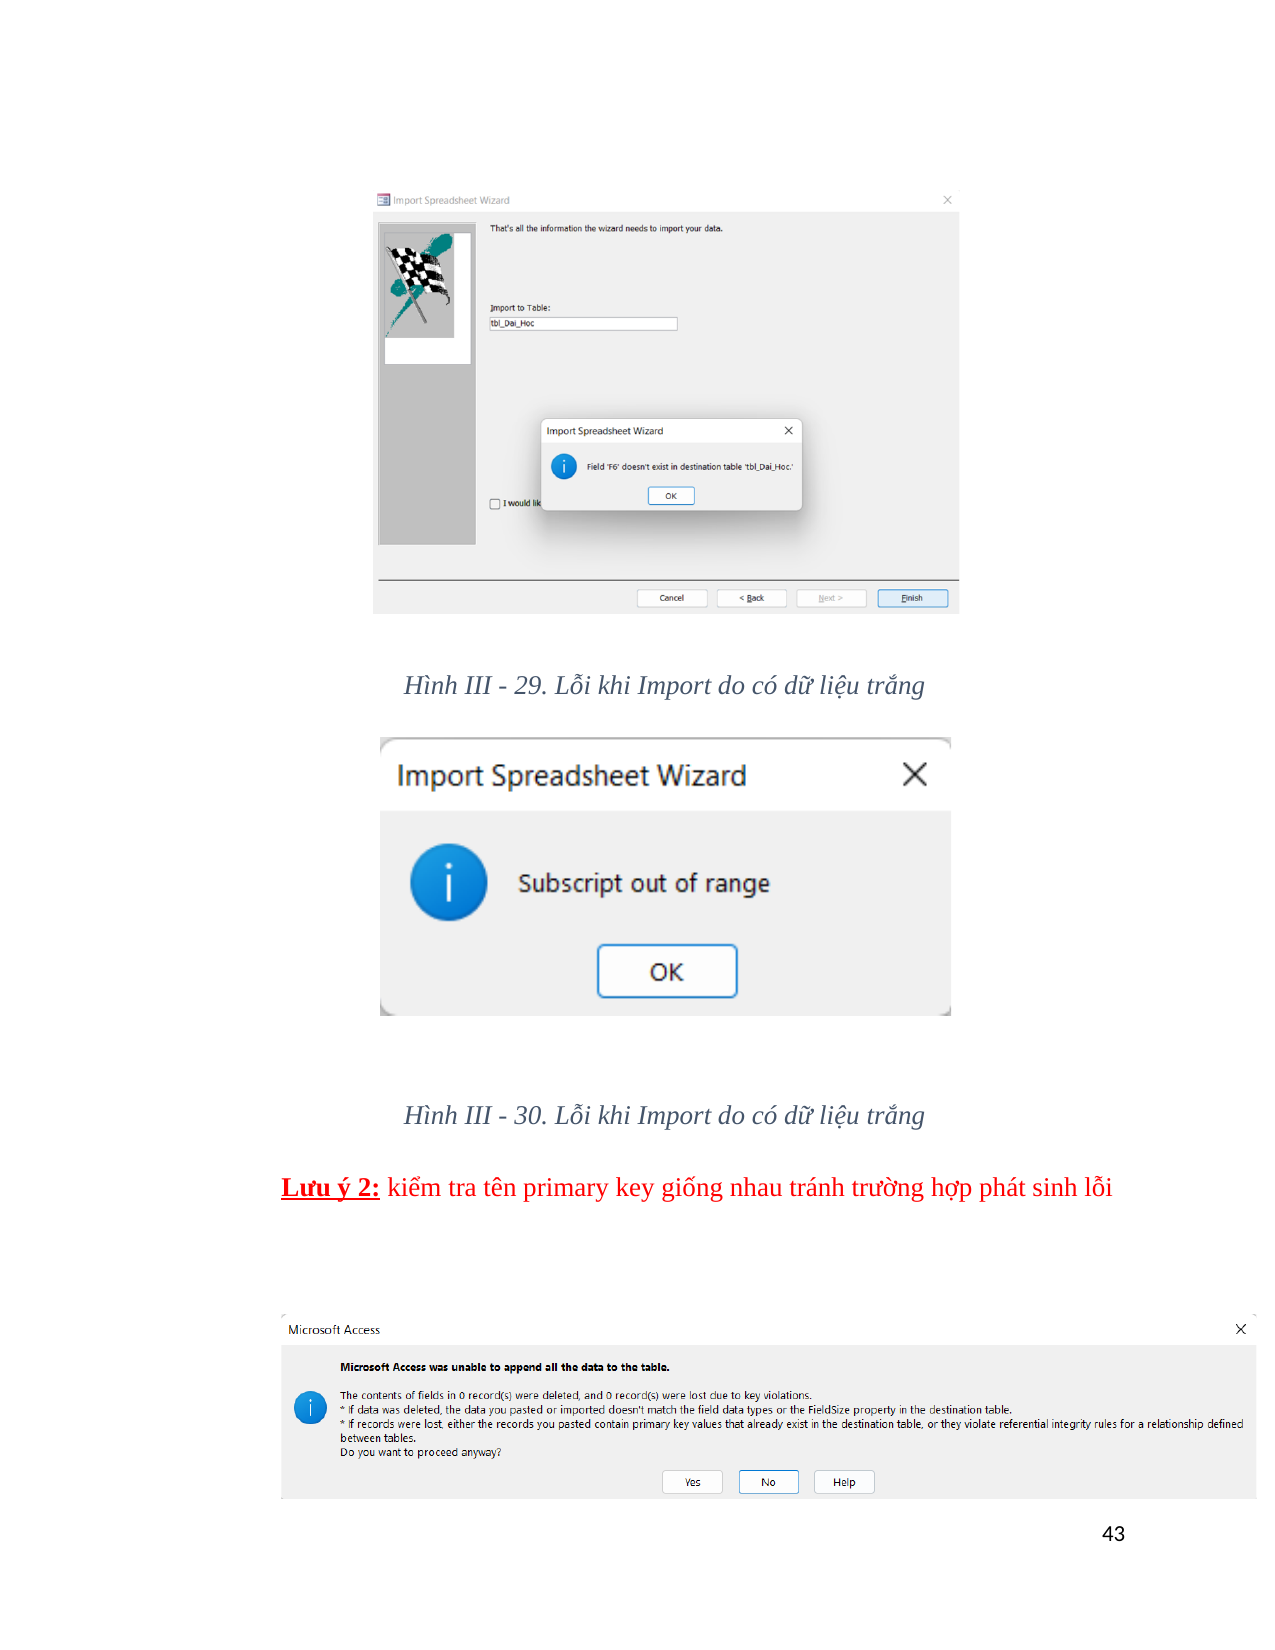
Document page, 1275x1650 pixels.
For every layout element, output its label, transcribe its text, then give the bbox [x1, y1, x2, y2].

picture [373, 190, 960, 614]
text Lưu ý 2: kiểm tra tên primary key giống nhau tránh trường hợp phát sinh lỗi [281, 1171, 1125, 1202]
picture [380, 737, 952, 1016]
text Hình III - 30. Lỗi khi Import do có dữ liệu trắng [206, 1099, 1125, 1131]
picture [281, 1314, 1257, 1499]
